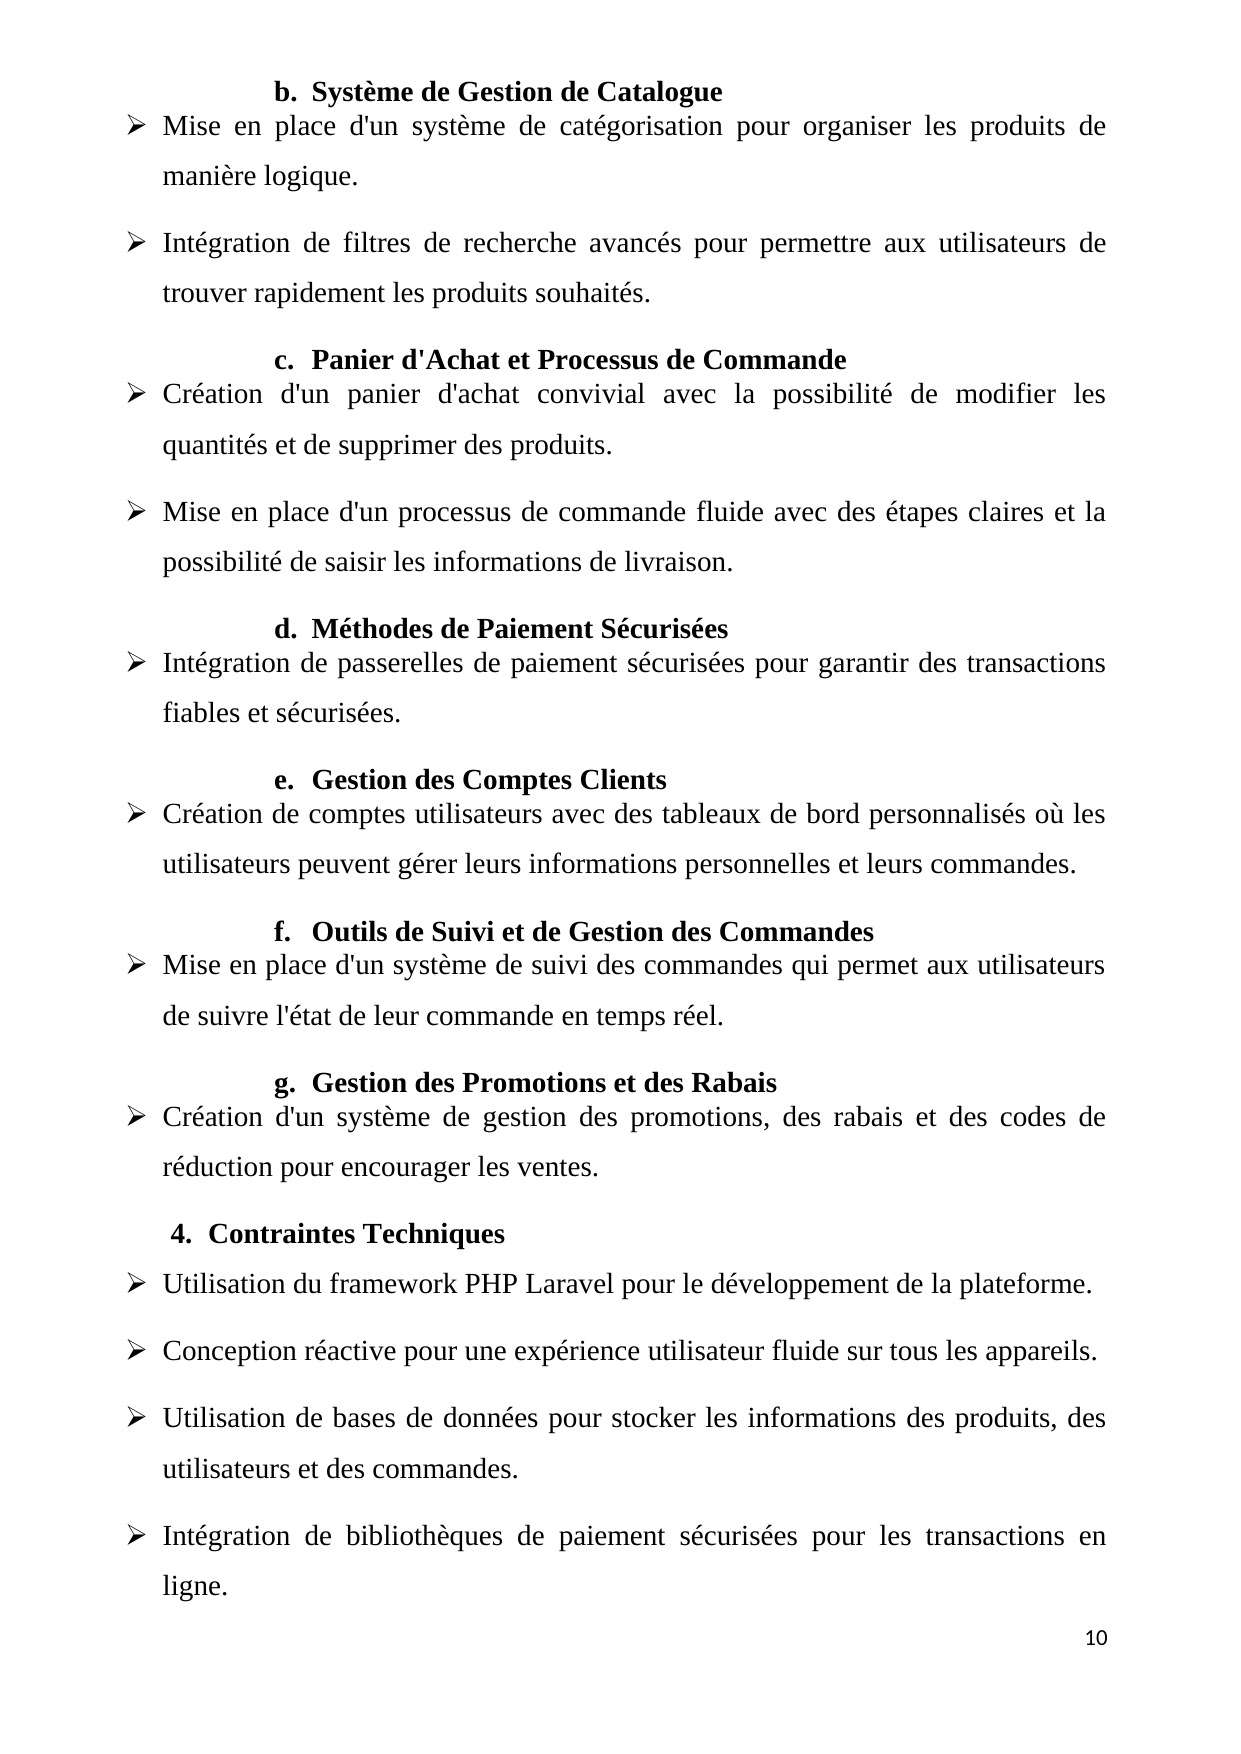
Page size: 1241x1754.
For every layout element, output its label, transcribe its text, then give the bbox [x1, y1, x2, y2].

subtitle Gestion des Promotions et des Rabais [274, 1065, 1107, 1098]
list Création de comptes utilisateurs avec des tableaux de bord personnalisés où les utilisateurs peuvent gérer leurs informations personnelles et leurs commandes. [125, 796, 1107, 880]
subtitle Système de Gestion de Catalogue [274, 74, 1107, 107]
subtitle Contraintes Techniques [170, 1216, 1107, 1250]
list Mise en place d'un système de catégorisation pour organiser les produits de manière logique. [125, 108, 1107, 192]
subtitle Gestion des Comptes Clients [274, 762, 1107, 796]
list Intégration de filtres de recherche avancés pour permettre aux utilisateurs de trouver rapidement les produits souhaités. [125, 225, 1107, 309]
list Création d'un système de gestion des promotions, des rabais et des codes de réduction pour encourager les ventes. [125, 1099, 1107, 1183]
subtitle Outils de Suivi et de Gestion des Commandes [274, 914, 1107, 947]
list Intégration de passerelles de paiement sécurisées pour garantir des transactions fiables et sécurisées. [125, 645, 1107, 729]
list Conception réactive pour une expérience utilisateur fluide sur tous les appareils. [125, 1333, 1107, 1367]
list Intégration de bibliothèques de paiement sécurisées pour les transactions en ligne. [125, 1518, 1107, 1602]
list Utilisation de bases de données pour stocker les informations des produits, des utilisateurs et des commandes. [125, 1401, 1107, 1484]
list Mise en place d'un système de suivi des commandes qui permet aux utilisateurs de suivre l'état de leur commande en temps réel. [125, 947, 1107, 1031]
list Création d'un panier d'achat convivial avec la possibilité de modifier les quantités et de supprimer des produits. [125, 376, 1107, 460]
list Utilisation du framework PHP Laravel pour le développement de la plateforme. [125, 1266, 1107, 1300]
subtitle Panier d'Achat et Processus de Commande [274, 342, 1107, 376]
subtitle Méthodes de Paiement Sécurisées [274, 611, 1107, 645]
list Mise en place d'un processus de commande fluide avec des étapes claires et la possibilité de saisir les informations de livraison. [125, 494, 1107, 578]
